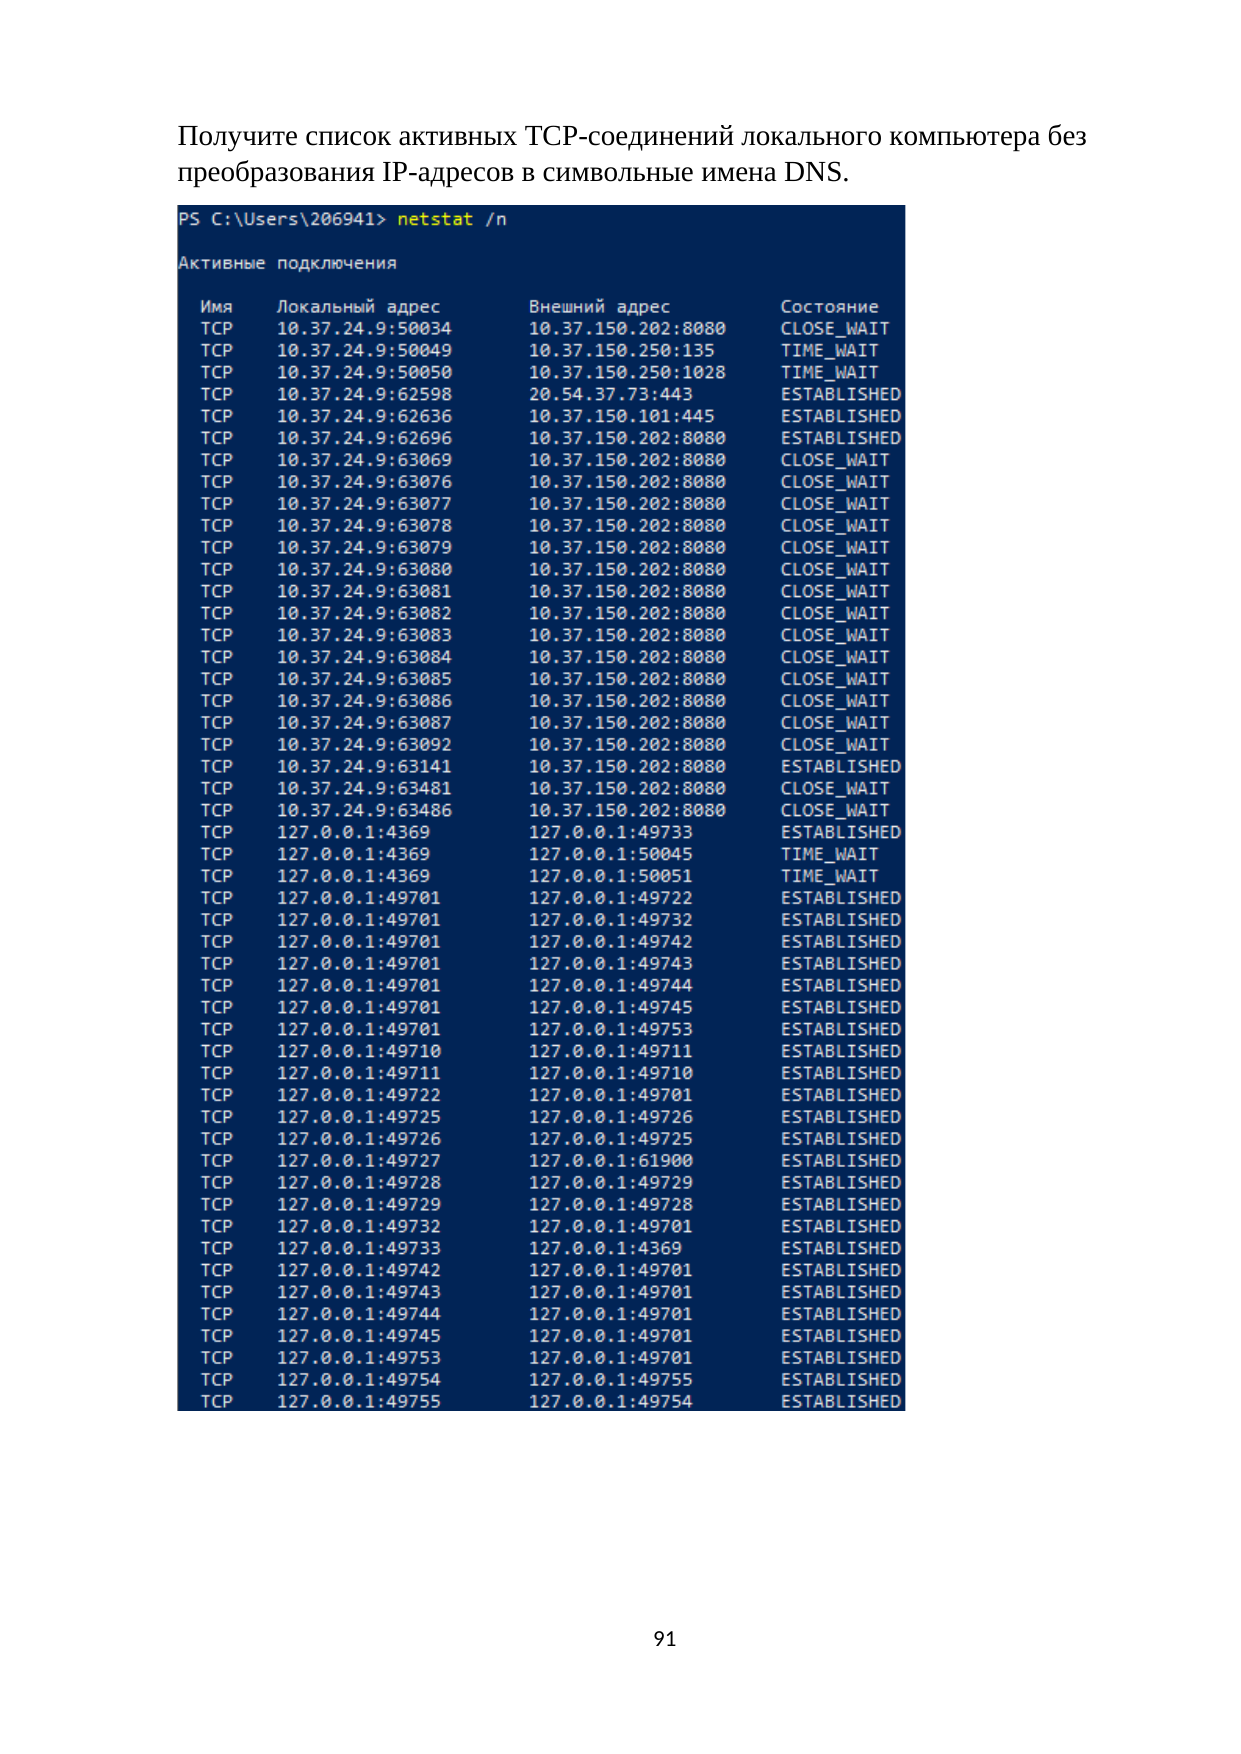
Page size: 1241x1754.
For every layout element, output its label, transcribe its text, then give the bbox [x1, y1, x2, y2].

text Получите список активных TCP-соединений локального компьютера без преобразования IP-адресов в символьные имена DNS. [177, 118, 1152, 187]
picture [177, 205, 906, 1411]
